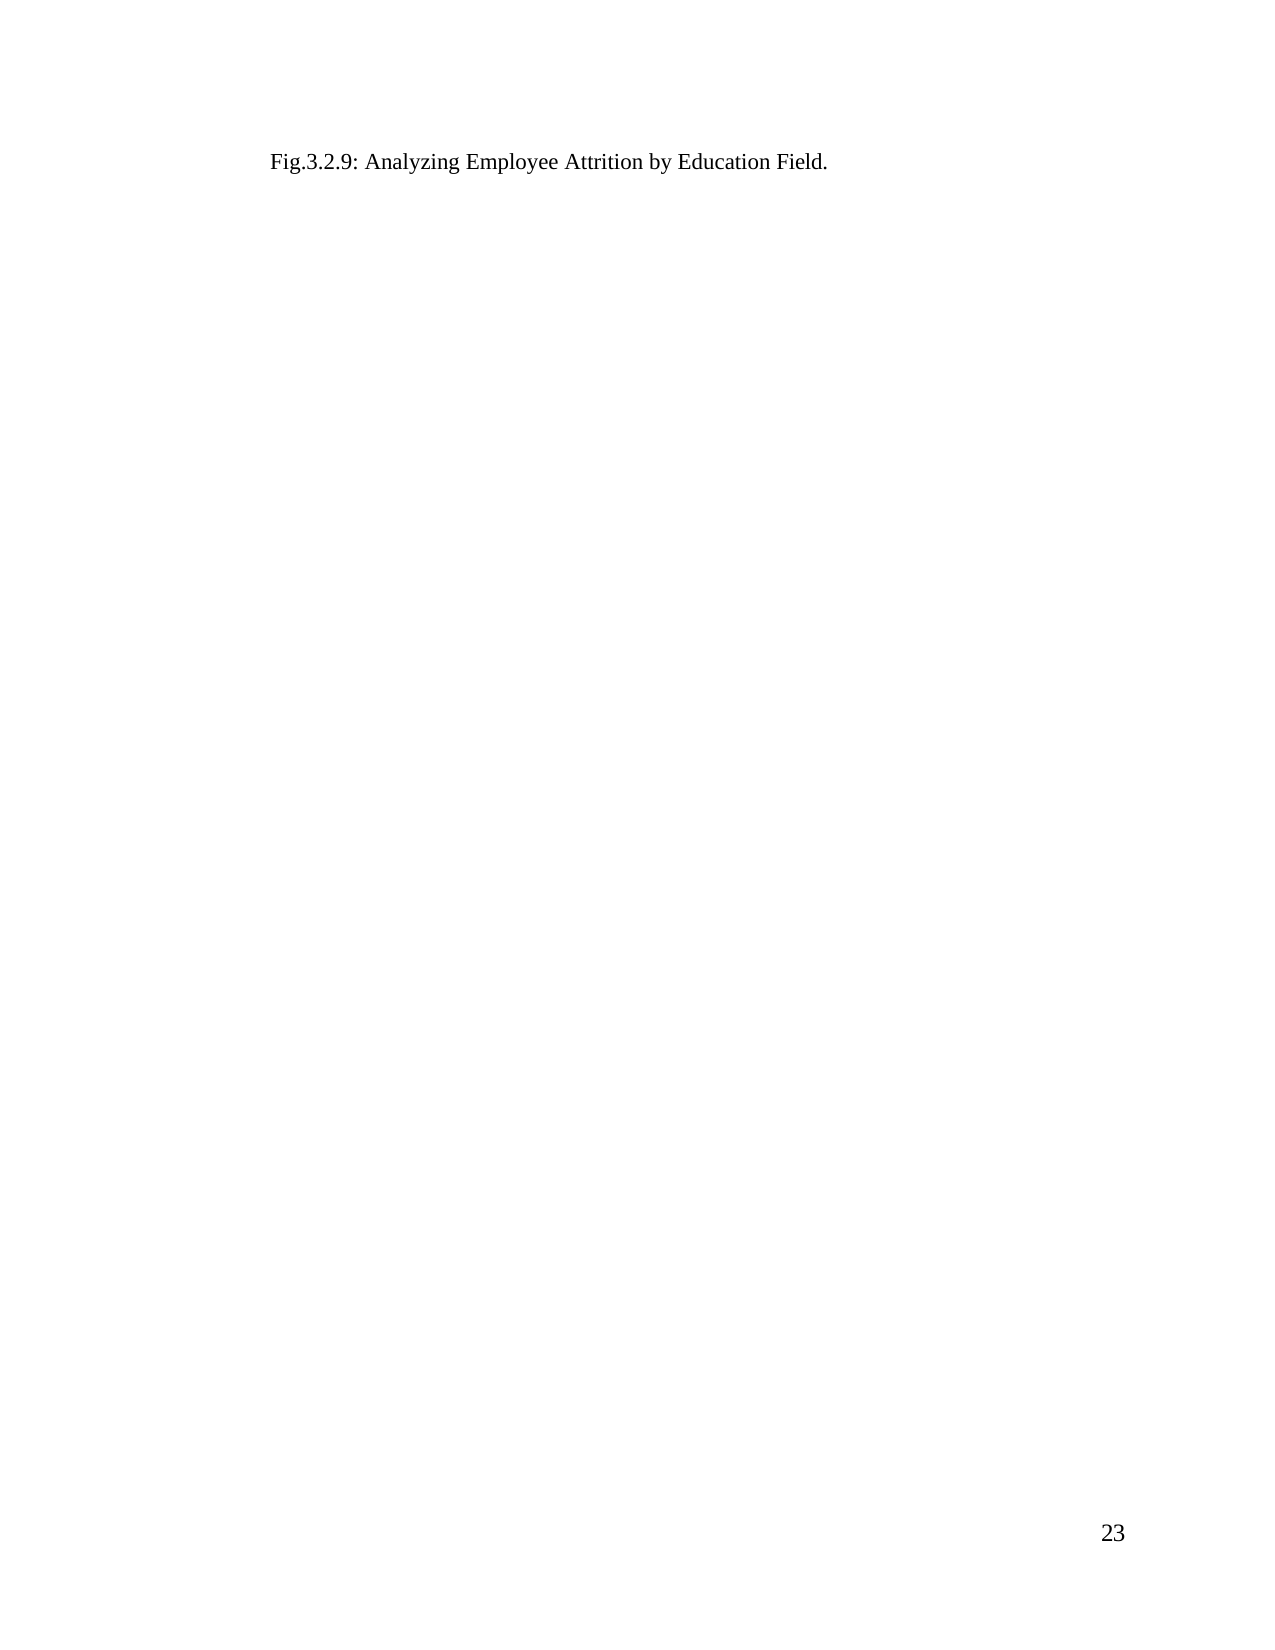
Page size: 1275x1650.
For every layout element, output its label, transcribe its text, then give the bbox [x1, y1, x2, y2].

text Fig.3.2.9: Analyzing Employee Attrition by Education Field. [270, 148, 1200, 174]
